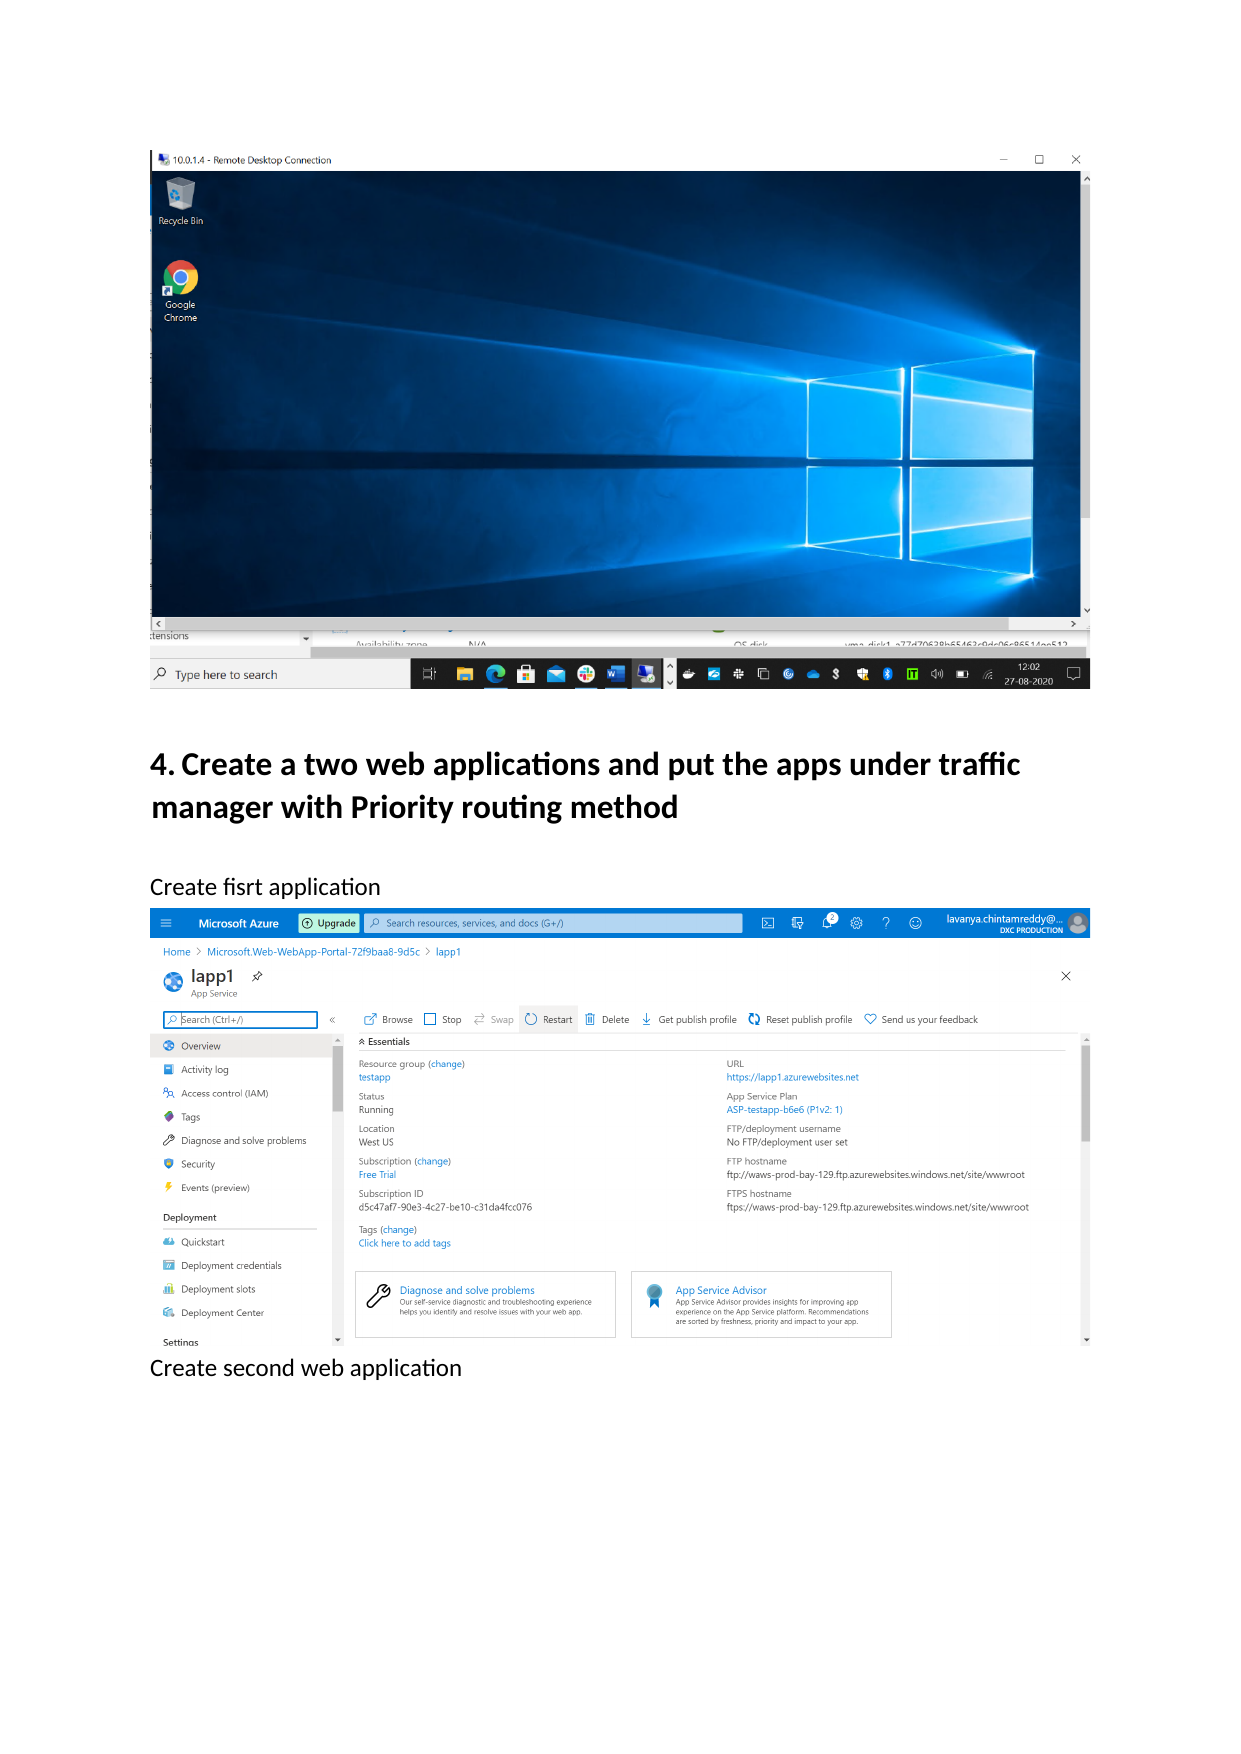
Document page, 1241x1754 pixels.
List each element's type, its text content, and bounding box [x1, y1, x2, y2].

picture [150, 150, 1091, 689]
text 4. Create a two web applications and put the apps under traffic manager with Priority routing method [150, 743, 1090, 827]
text Create second web application [150, 1352, 1090, 1382]
text Create fisrt application [150, 871, 1090, 902]
picture [150, 908, 1091, 1346]
